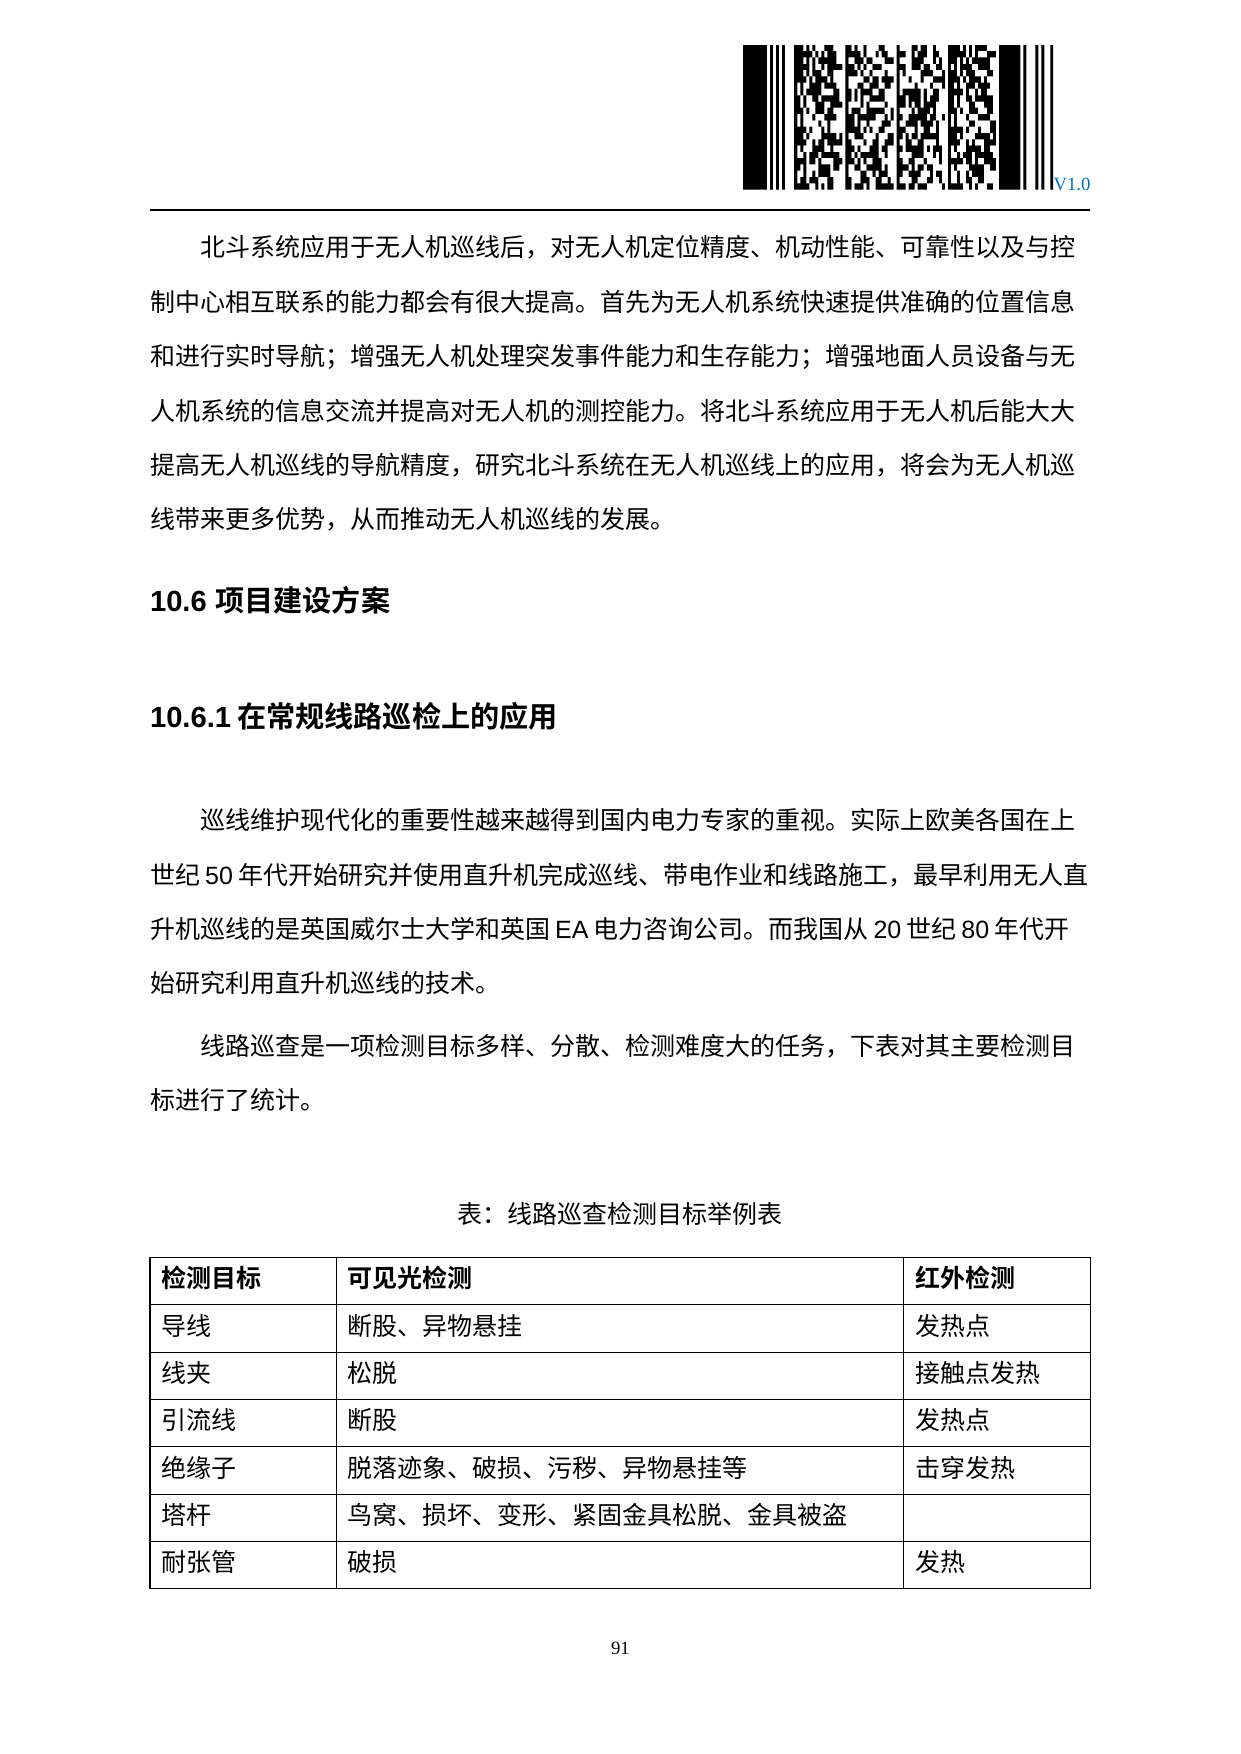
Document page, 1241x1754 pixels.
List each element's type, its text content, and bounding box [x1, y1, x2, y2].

table_cell 松脱 [337, 1353, 903, 1399]
table_cell 发热点 [904, 1400, 1090, 1446]
table_cell 脱落迹象、破损、污秽、异物悬挂等 [337, 1447, 903, 1493]
table_cell 塔杆 [151, 1495, 336, 1541]
table_header 可见光检测 [337, 1258, 903, 1304]
table_cell 绝缘子 [151, 1447, 336, 1493]
table_header 红外检测 [904, 1258, 1090, 1304]
table_cell 导线 [151, 1305, 336, 1352]
text 北斗系统应用于无人机巡线后，对无人机定位精度、机动性能、可靠性以及与控制中心相互联系的能力都会有很大提高。首先为无人机系统快速提供准确的位置信息和进行实时导航；增强无人机处理突发事件能力和生存能力；增强地面人员设备与无人机系统的信息交流并提高对无人机的测控能力。将北斗系统应用于无人机后能大大提高无人机巡线的导航精度，研究北斗系统在无人机巡线上的应用，将会为无人机巡线带来更多优势，从而推动无人机巡线的发展。 [150, 228, 1090, 536]
text 巡线维护现代化的重要性越来越得到国内电力专家的重视。实际上欧美各国在上世纪50年代开始研究并使用直升机完成巡线、带电作业和线路施工，最早利用无人直升机巡线的是英国威尔士大学和英国EA电力咨询公司。而我国从20世纪80年代开始研究利用直升机巡线的技术。 [150, 801, 1090, 1000]
table_cell 发热 [904, 1542, 1090, 1588]
table_cell 击穿发热 [904, 1447, 1090, 1493]
table_cell 鸟窝、损坏、变形、紧固金具松脱、金具被盗 [337, 1495, 903, 1541]
table_cell 断股 [337, 1400, 903, 1446]
table_cell 断股、异物悬挂 [337, 1305, 903, 1352]
subtitle 10.6.1在常规线路巡检上的应用 [150, 682, 1090, 747]
table_cell 破损 [337, 1542, 903, 1588]
table_cell 发热点 [904, 1305, 1090, 1352]
table_cell [904, 1495, 1090, 1541]
table_cell 线夹 [151, 1353, 336, 1399]
text 线路巡查是一项检测目标多样、分散、检测难度大的任务，下表对其主要检测目标进行了统计。 [150, 1026, 1090, 1117]
table_cell 引流线 [151, 1400, 336, 1446]
table_cell 耐张管 [151, 1542, 336, 1588]
picture [742, 44, 1054, 191]
table_cell 接触点发热 [904, 1353, 1090, 1399]
text 表：线路巡查检测目标举例表 [150, 1194, 1090, 1231]
table_header 检测目标 [151, 1258, 336, 1304]
subtitle 10.6 项目建设方案 [150, 567, 1090, 632]
